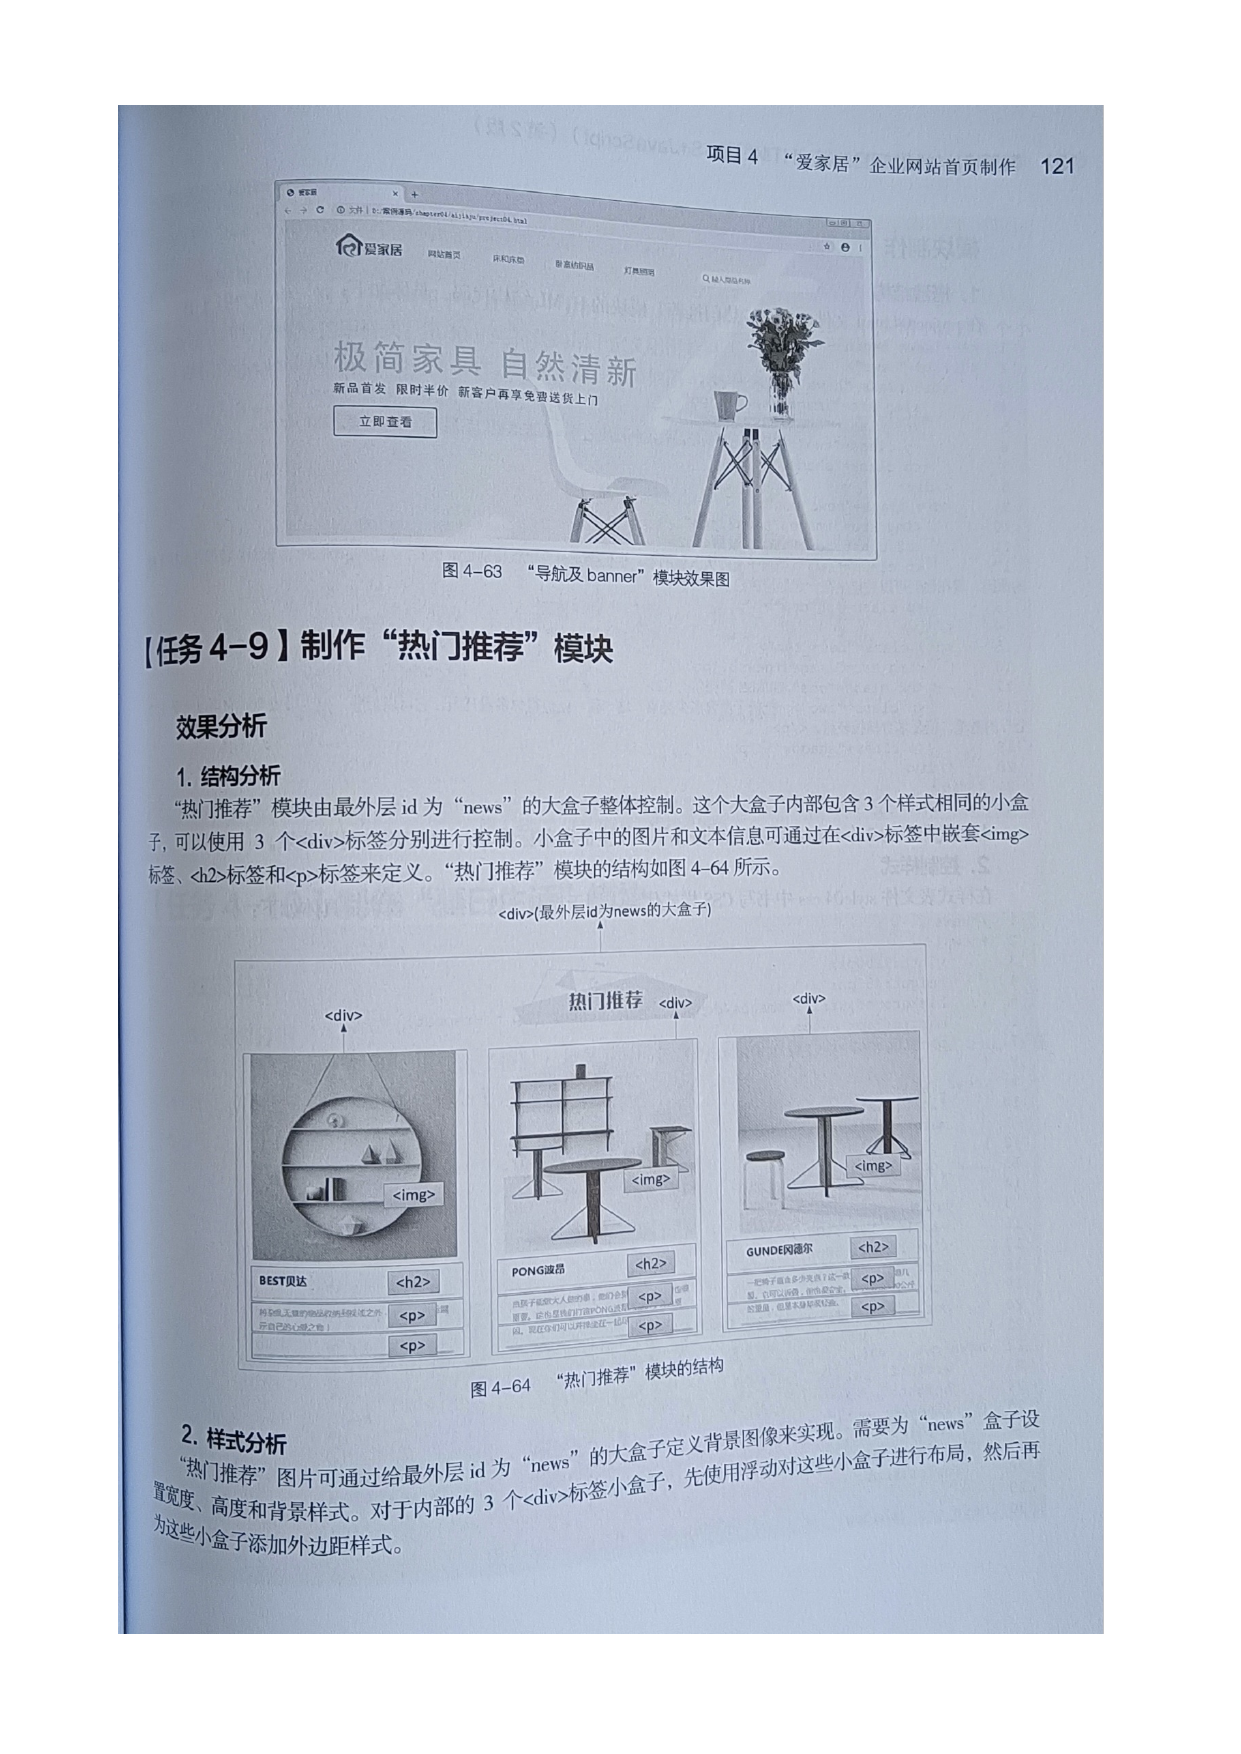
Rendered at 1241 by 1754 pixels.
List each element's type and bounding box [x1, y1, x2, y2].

picture [118, 105, 1104, 1634]
